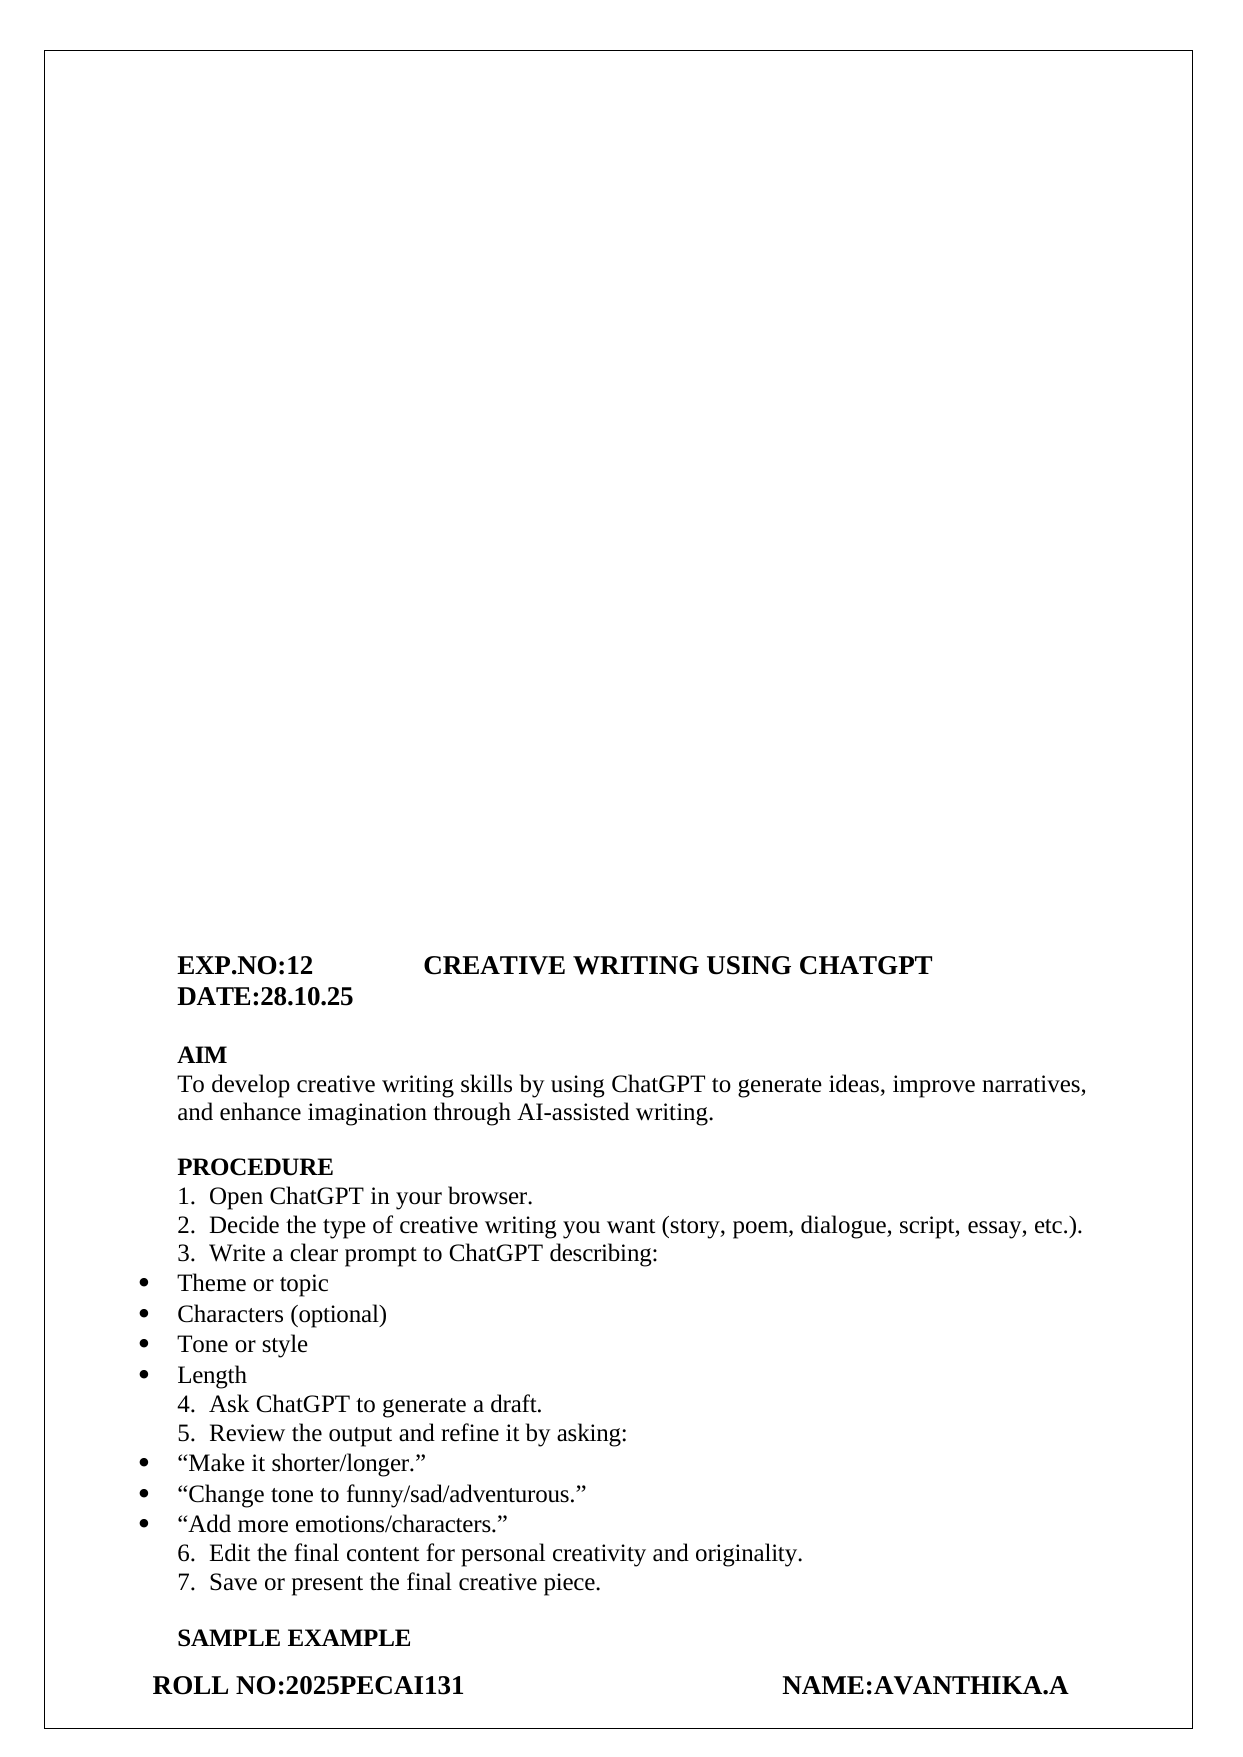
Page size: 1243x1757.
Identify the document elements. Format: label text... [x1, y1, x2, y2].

list “Add more emotions/characters.” [139, 1508, 1184, 1539]
subtitle AIM [177, 1040, 1184, 1069]
list “Make it shorter/longer.” [139, 1447, 1184, 1478]
subtitle SAMPLE EXAMPLE [177, 1623, 1184, 1652]
list Theme or topic [139, 1267, 1184, 1298]
list Length [139, 1359, 1184, 1390]
list Write a clear prompt to ChatGPT describing: [177, 1239, 1184, 1267]
subtitle EXP.NO:12 CREATIVE WRITING USING CHATGPT DATE:28.10.25 [177, 949, 933, 1011]
subtitle PROCEDURE [177, 1152, 1184, 1181]
list Save or present the final creative piece. [177, 1567, 1184, 1596]
text To develop creative writing skills by using ChatGPT to generate ideas, improve narratives, and enhance imagination through AI-assisted writing. [177, 1069, 1113, 1126]
list Open ChatGPT in your browser. [177, 1181, 1184, 1210]
list Edit the final content for personal creativity and originality. [177, 1539, 1184, 1567]
list Tone or style [139, 1328, 1184, 1359]
list Ask ChatGPT to generate a draft. [177, 1390, 1184, 1418]
list “Change tone to funny/sad/adventurous.” [139, 1478, 1184, 1508]
list Review the output and refine it by asking: [177, 1418, 1184, 1447]
list Decide the type of creative writing you want (story, poem, dialogue, script, essay, etc.). [177, 1210, 1184, 1239]
list Characters (optional) [139, 1298, 1184, 1328]
